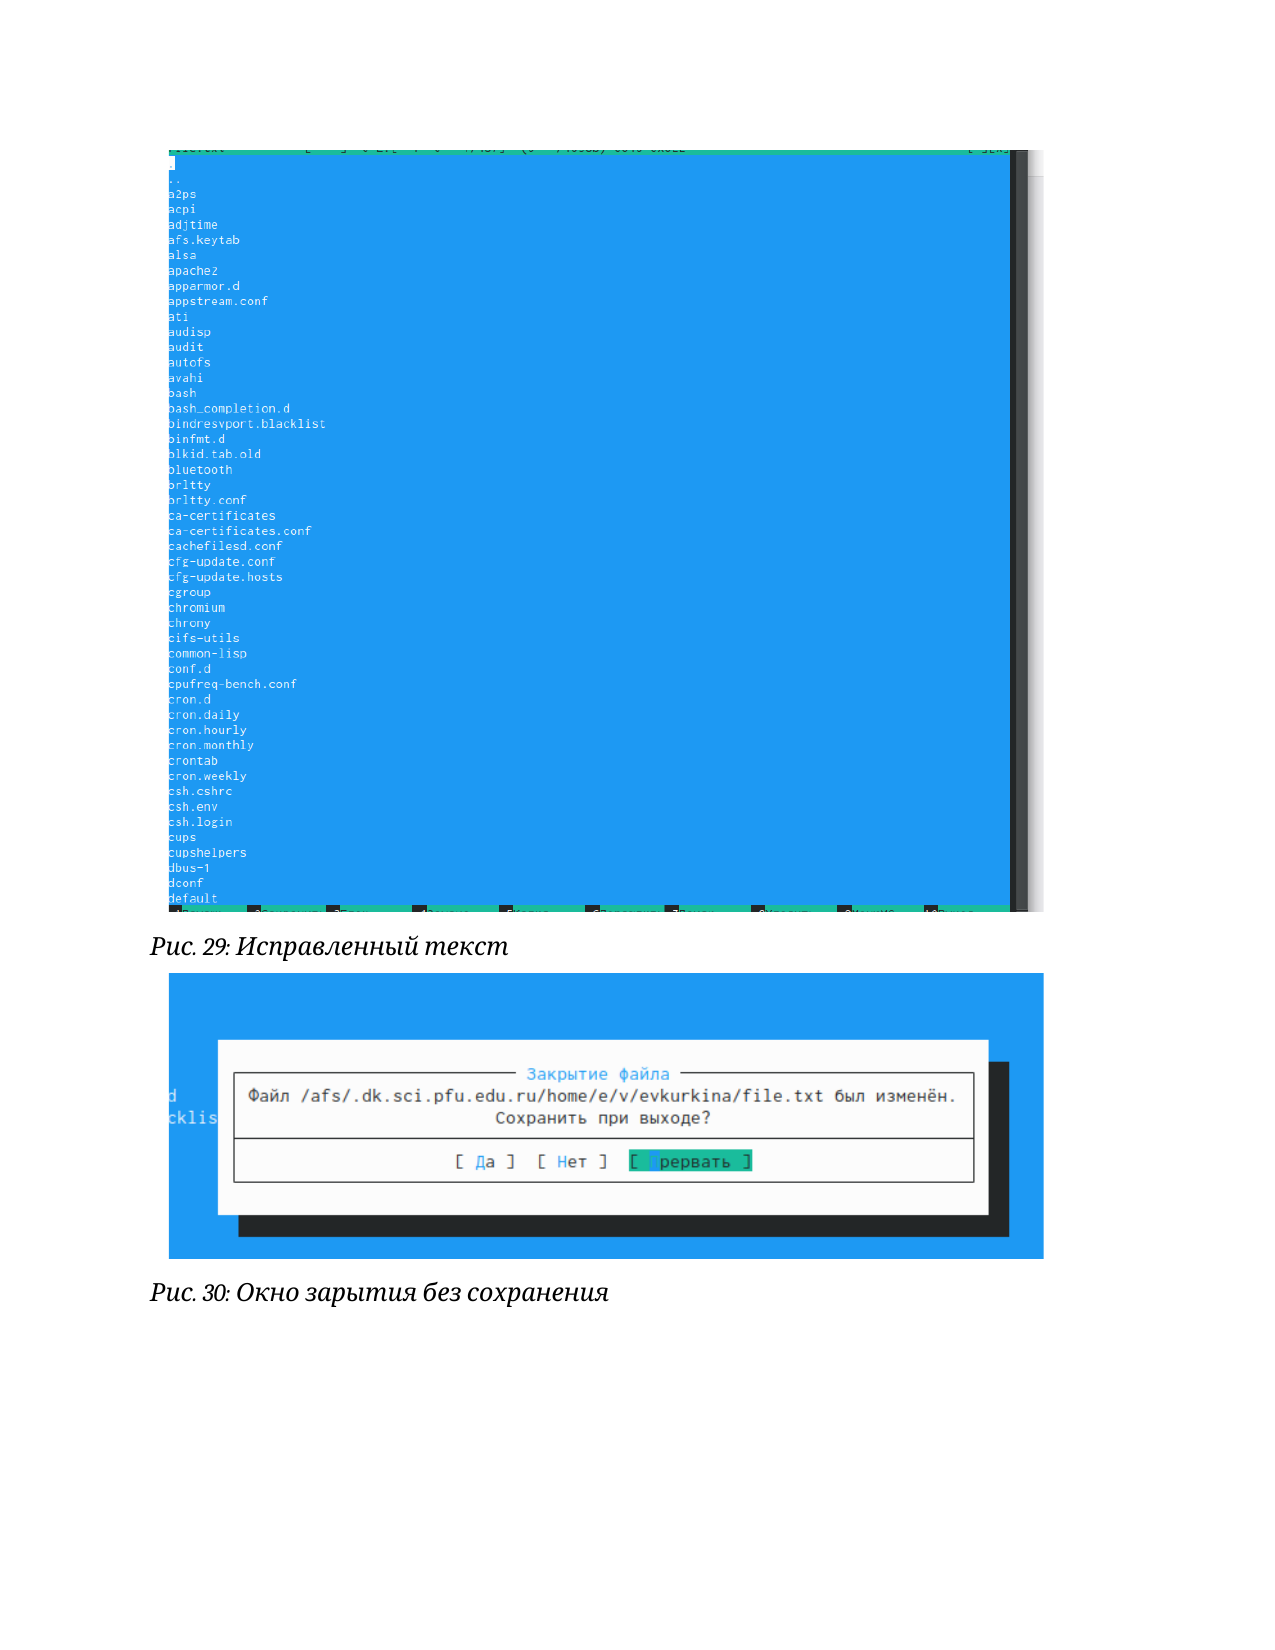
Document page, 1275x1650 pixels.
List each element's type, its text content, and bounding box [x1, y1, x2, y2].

picture [168, 150, 1044, 912]
text Рис. 29: Исправленный текст [150, 932, 1125, 961]
text Рис. 30: Окно зарытия без сохранения [150, 1279, 1125, 1308]
picture [168, 973, 1044, 1259]
